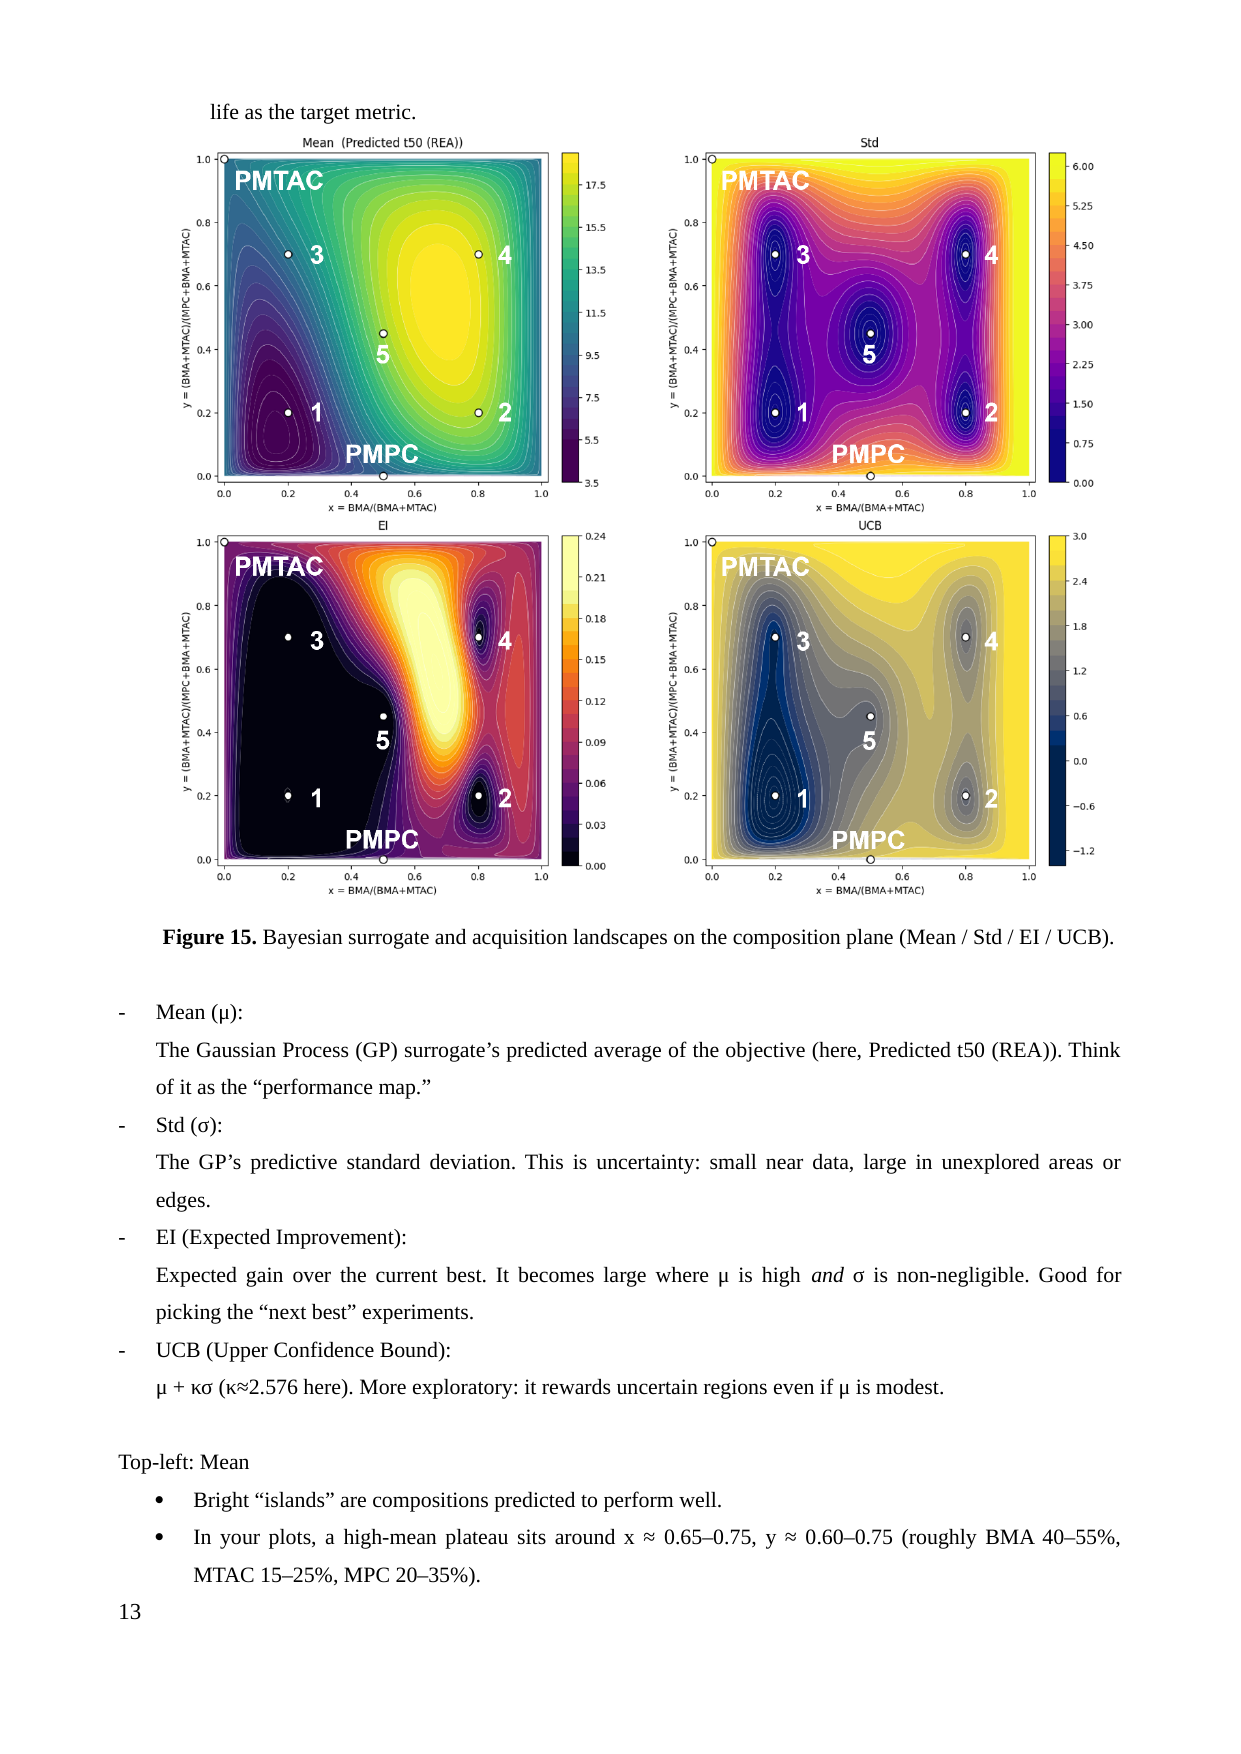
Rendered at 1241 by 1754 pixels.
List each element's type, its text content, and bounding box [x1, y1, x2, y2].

list UCB (Upper Confidence Bound): [118, 1331, 1122, 1368]
list The Gaussian Process (GP) surrogate’s predicted average of the objective (here, Predicted t50 (REA)). Think of it as the “performance map.” [156, 1031, 1122, 1106]
list Mean (μ): [118, 993, 1122, 1031]
list The GP’s predictive standard deviation. This is uncertainty: small near data, large in unexplored areas or edges. [156, 1143, 1122, 1218]
list Figure 15. Bayesian surrogate and acquisition landscapes on the composition plane (Mean / Std / EI / UCB). [156, 918, 1122, 956]
list Bright “islands” are compositions predicted to perform well. [156, 1481, 1122, 1518]
list Expected gain over the current best. It becomes large where μ is high and σ is non-negligible. Good for picking the “next best” experiments. [156, 1256, 1122, 1331]
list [164, 93, 1122, 131]
picture [176, 130, 1102, 902]
list EI (Expected Improvement): [118, 1218, 1122, 1256]
text Top-left: Mean [118, 1443, 1122, 1481]
list Std (σ): [118, 1106, 1122, 1143]
list μ + κσ (κ≈2.576 here). More exploratory: it rewards uncertain regions even if μ is modest. [156, 1368, 1122, 1406]
list In your plots, a high-mean plateau sits around x ≈ 0.65–0.75, y ≈ 0.60–0.75 (roughly BMA 40–55%, MTAC 15–25%, MPC 20–35%). [156, 1518, 1122, 1593]
